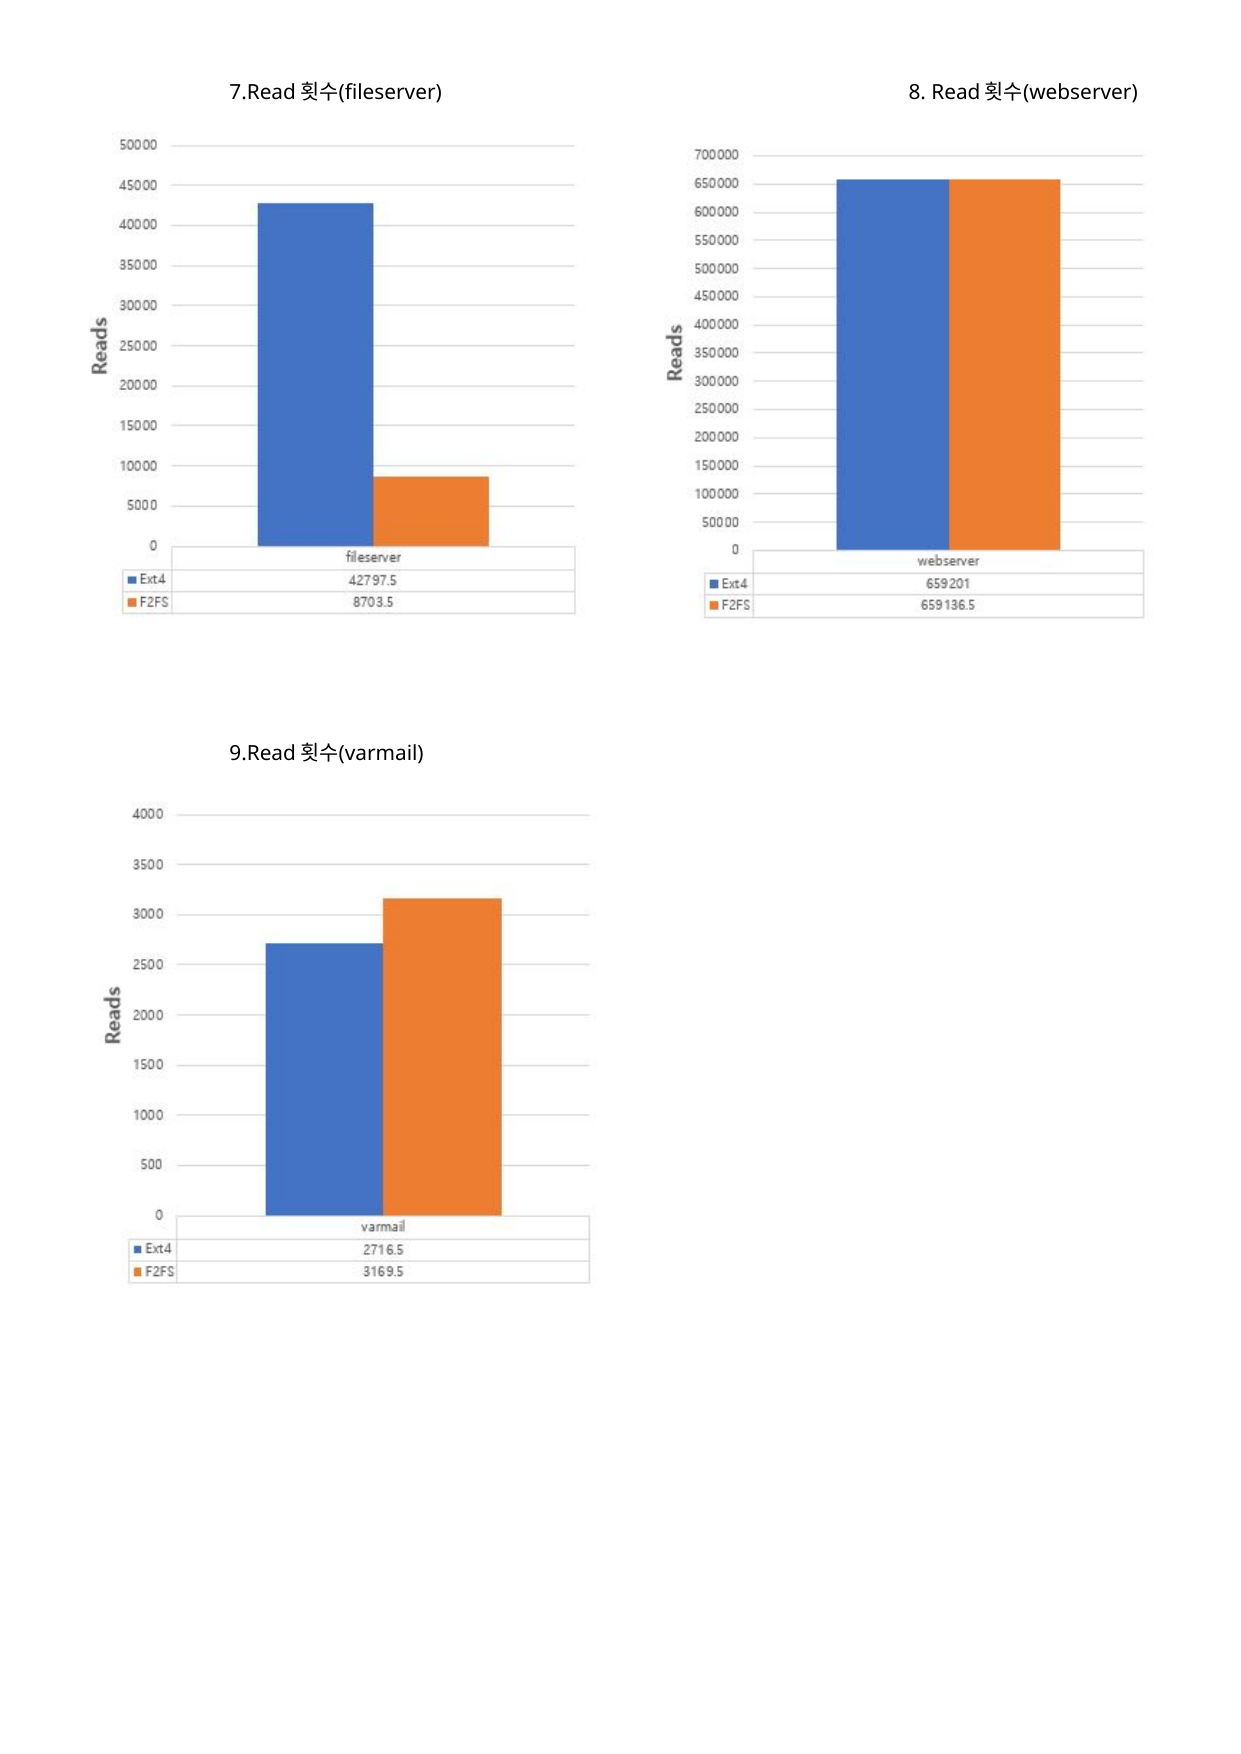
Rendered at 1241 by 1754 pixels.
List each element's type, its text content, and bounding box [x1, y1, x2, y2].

list 7.Read횟수(fileserver) 8. Read횟수(webserver) [229, 75, 1165, 105]
picture [98, 791, 599, 1291]
picture [89, 131, 586, 623]
picture [653, 134, 1156, 627]
list 9.Read횟수(varmail) [229, 736, 1165, 766]
